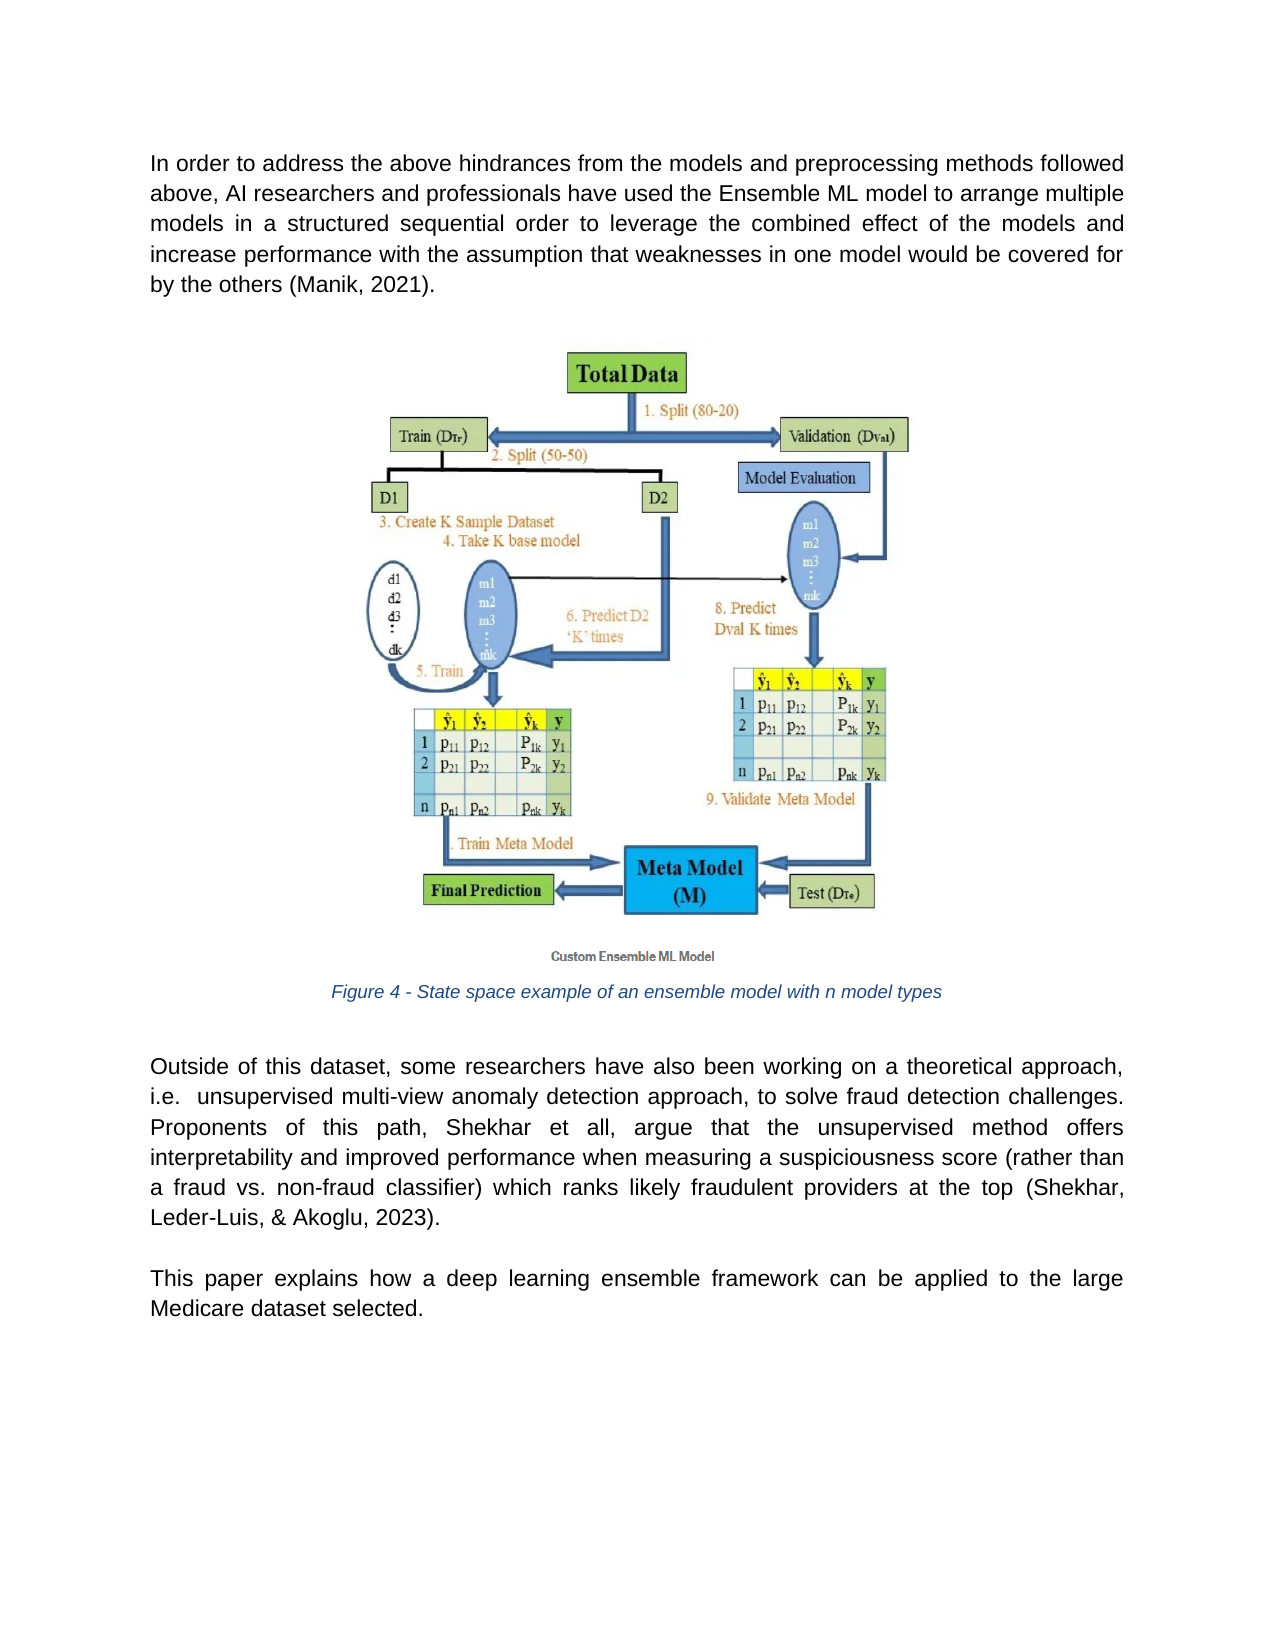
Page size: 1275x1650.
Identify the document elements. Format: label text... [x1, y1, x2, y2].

text In order to address the above hindrances from the models and preprocessing methods followed above, AI researchers and professionals have used the Ensemble ML model to arrange multiple models in a structured sequential order to leverage the combined effect of the models and increase performance with the assumption that weaknesses in one model would be covered for by the others . [150, 150, 1125, 297]
picture [338, 331, 937, 977]
text Outside of this dataset, some researchers have also been working on a theoretical approach, i.e. unsupervised multi-view anomaly detection approach, to solve fraud detection challenges. Proponents of this path, Shekhar et all, argue that the unsupervised method offers interpretability and improved performance when measuring a suspiciousness score (rather than a fraud vs. non-fraud classifier) which ranks likely fraudulent providers at the top . [150, 1053, 1125, 1230]
text This paper explains how a deep learning ensemble framework can be applied to the large Medicare dataset selected. [150, 1264, 1125, 1321]
